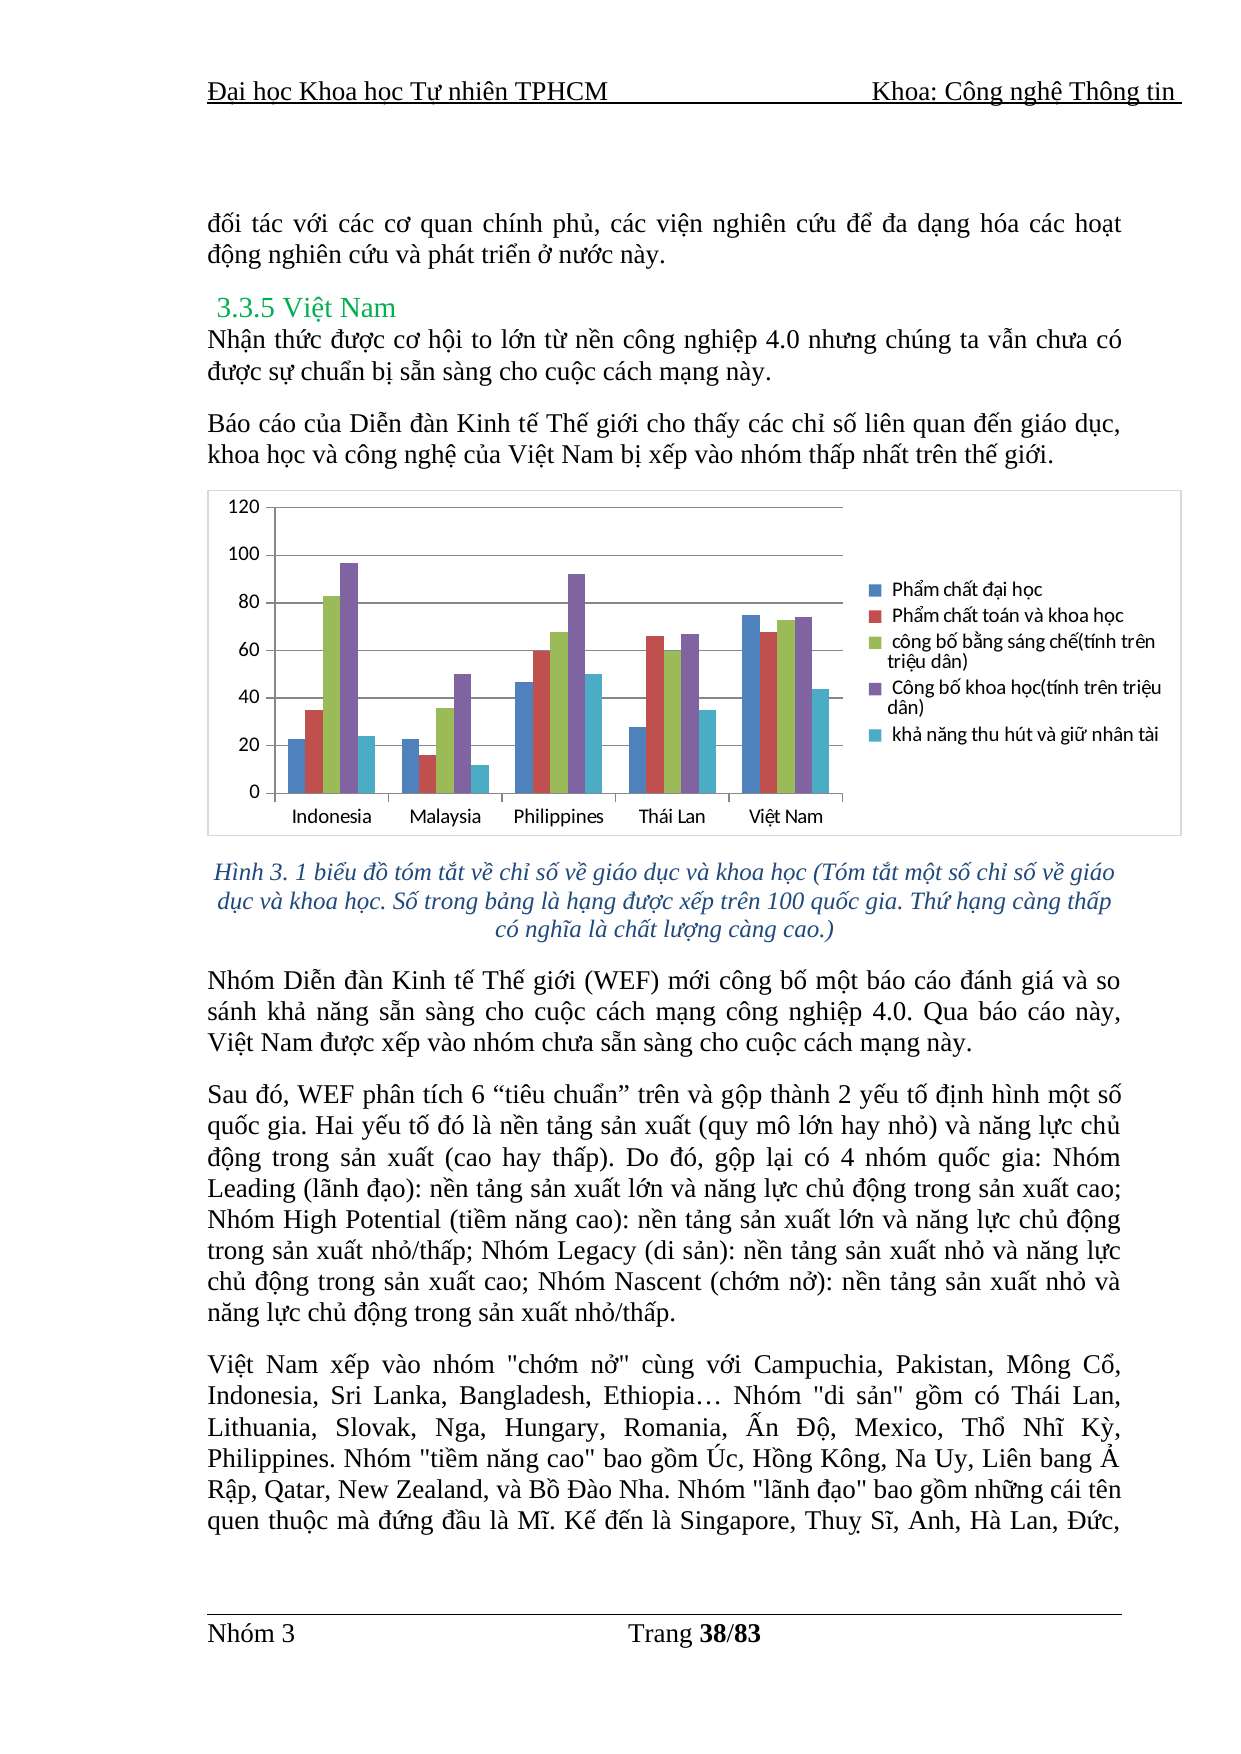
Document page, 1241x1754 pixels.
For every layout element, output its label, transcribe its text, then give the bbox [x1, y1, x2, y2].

text Nhóm Diễn đàn Kinh tế Thế giới (WEF) mới công bố một báo cáo đánh giá và so sánh khả năng sẵn sàng cho cuộc cách mạng công nghiệp 4.0. Qua báo cáo này, Việt Nam được xếp vào nhóm chưa sẵn sàng cho cuộc cách mạng này. [207, 964, 1122, 1057]
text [207, 1348, 1122, 1535]
text Hình 3. 1 biểu đồ tóm tắt về chỉ số về giáo dục và khoa học (Tóm tắt một số chỉ số về giáo dục và khoa học. Số trong bảng là hạng được xếp trên 100 quốc gia. Thứ hạng càng thấp có nghĩa là chất lượng càng cao.) [207, 857, 1122, 943]
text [207, 207, 1122, 269]
text Báo cáo của Diễn đàn Kinh tế Thế giới cho thấy các chỉ số liên quan đến giáo dục, khoa học và công nghệ của Việt Nam bị xếp vào nhóm thấp nhất trên thế giới. [207, 407, 1122, 469]
text Nhận thức được cơ hội to lớn từ nền công nghiệp 4.0 nhưng chúng ta vẫn chưa có được sự chuẩn bị sẵn sàng cho cuộc cách mạng này. [207, 324, 1122, 386]
text Sau đó, WEF phân tích 6 “tiêu chuẩn” trên và gộp thành 2 yếu tố định hình một số quốc gia. Hai yếu tố đó là nền tảng sản xuất (quy mô lớn hay nhỏ) và năng lực chủ động trong sản xuất (cao hay thấp). Do đó, gộp lại có 4 nhóm quốc gia: Nhóm Leading (lãnh đạo): nền tảng sản xuất lớn và năng lực chủ động trong sản xuất cao; Nhóm High Potential (tiềm năng cao): nền tảng sản xuất lớn và năng lực chủ động trong sản xuất nhỏ/thấp; Nhóm Legacy (di sản): nền tảng sản xuất nhỏ và năng lực chủ động trong sản xuất cao; Nhóm Nascent (chớm nở): nền tảng sản xuất nhỏ và năng lực chủ động trong sản xuất nhỏ/thấp. [207, 1078, 1122, 1327]
subtitle 3.3.5 Việt Nam [216, 290, 1122, 324]
